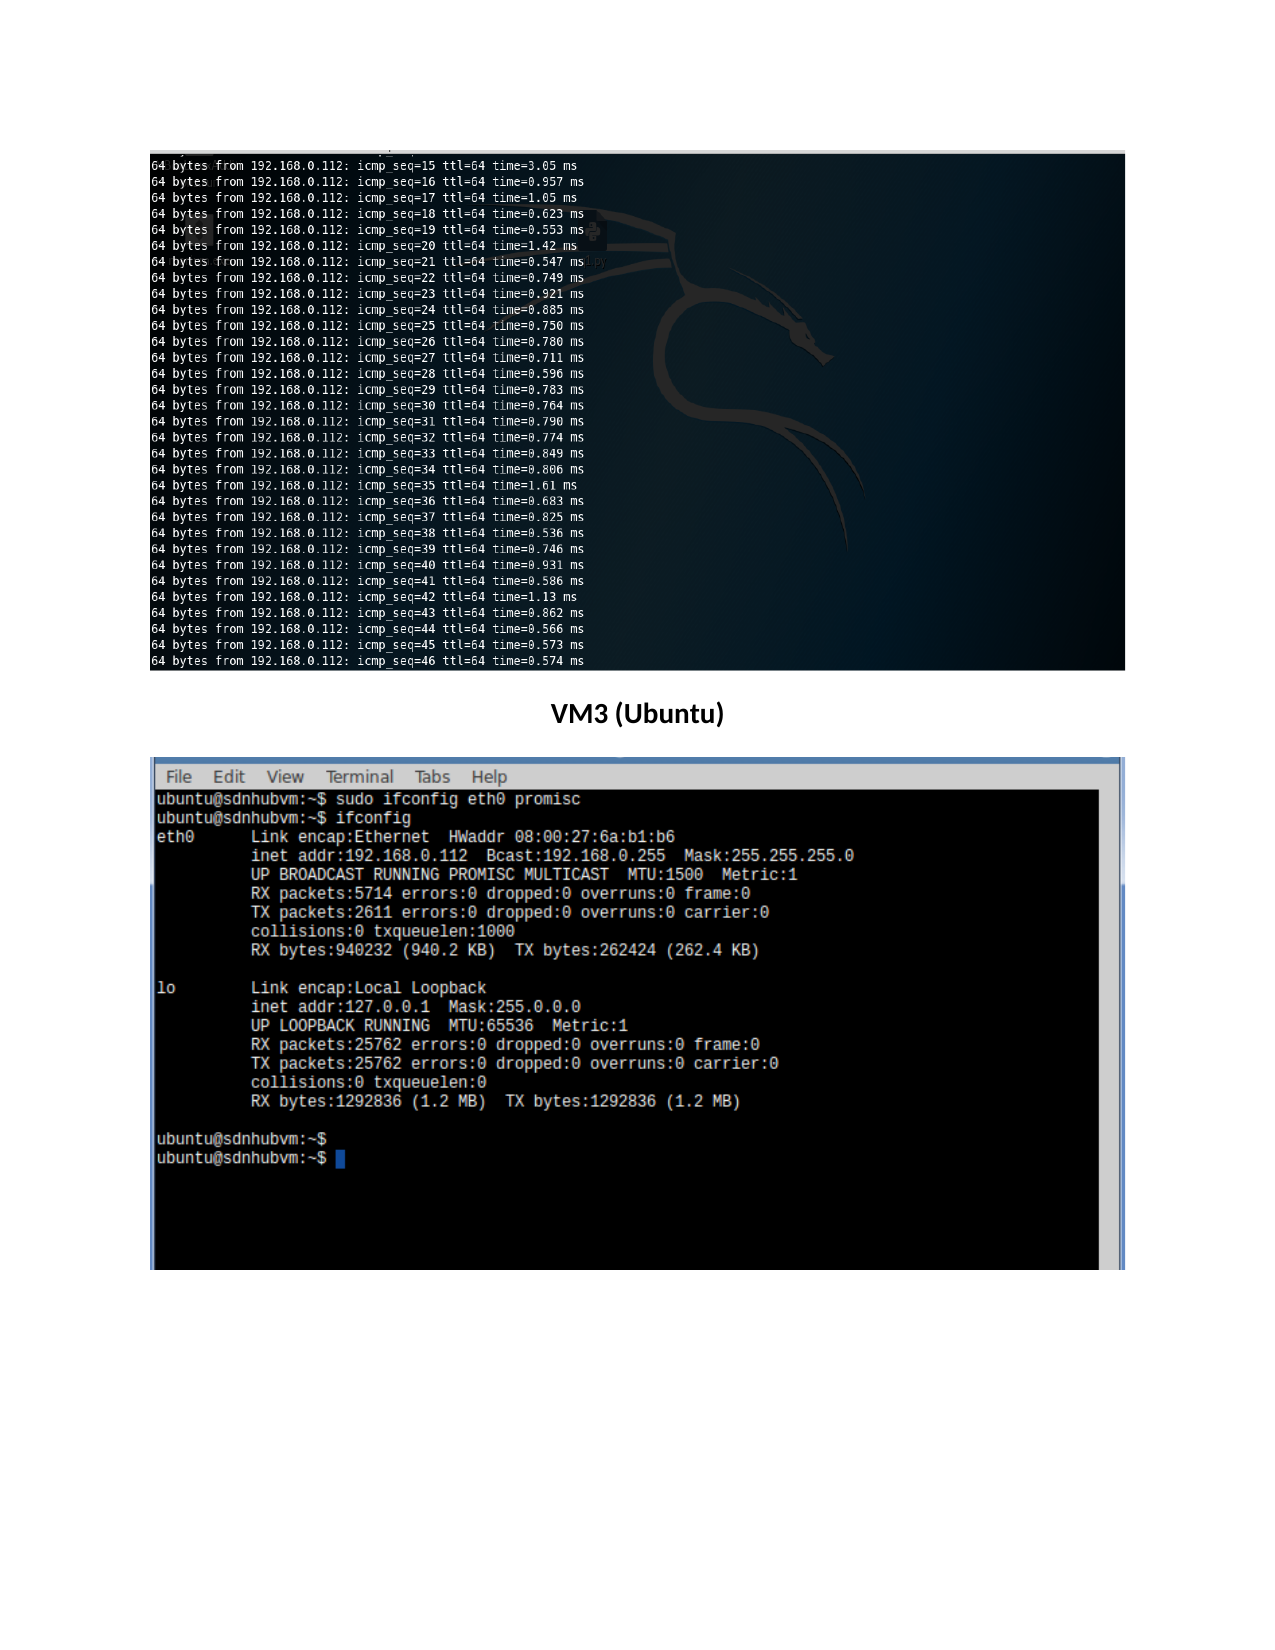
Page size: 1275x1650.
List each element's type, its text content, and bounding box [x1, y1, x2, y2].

picture [150, 757, 1125, 1270]
picture [150, 150, 1125, 671]
text VM3 (Ubuntu) [150, 695, 1125, 731]
